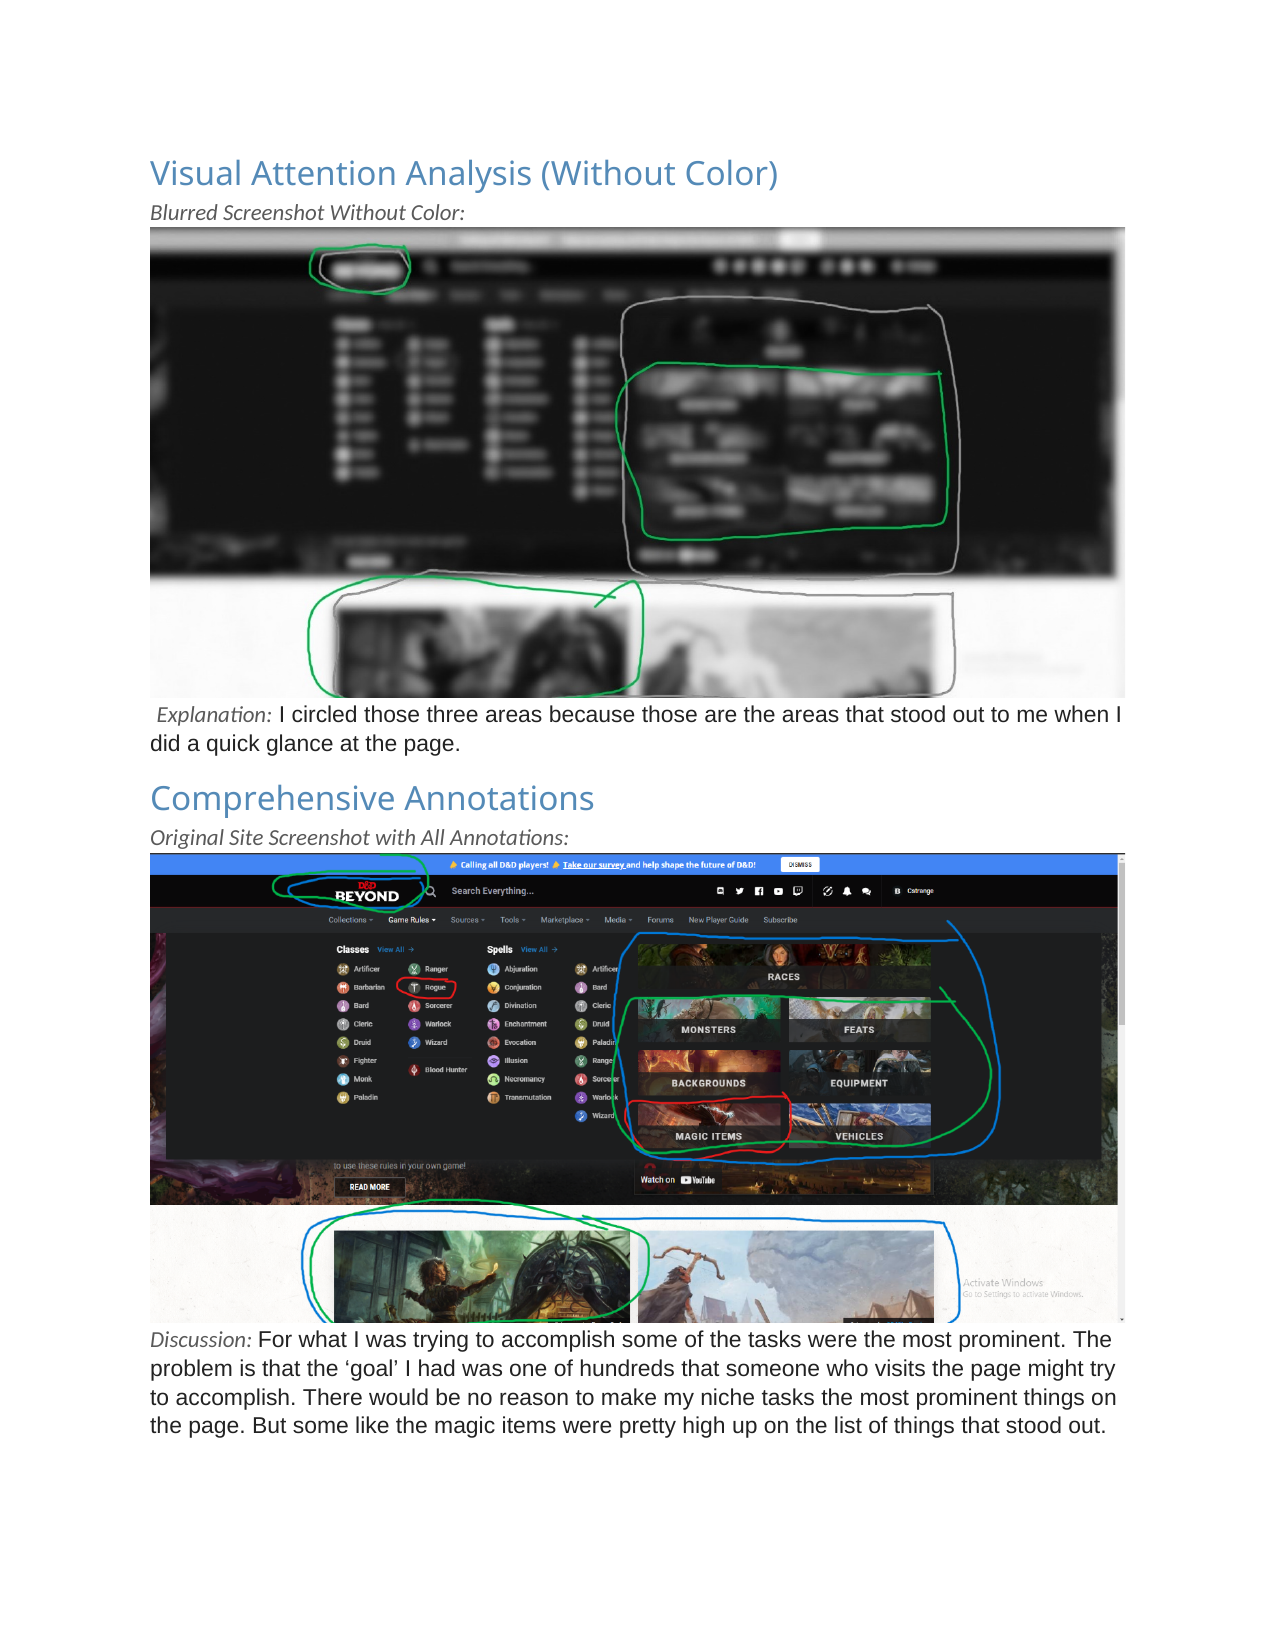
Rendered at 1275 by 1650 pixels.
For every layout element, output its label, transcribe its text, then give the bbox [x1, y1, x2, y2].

picture [150, 227, 1125, 698]
text Visual Attention Analysis (Without Color) Blurred Screenshot Without Color: Explanation: I circled those three areas because those are the areas that stood out to me when I did a quick glance at the page. [150, 698, 1125, 756]
picture [150, 853, 1125, 1323]
text Visual Attention Analysis (Without Color) Blurred Screenshot Without Color: Explanation: I circled those three areas because those are the areas that stood out to me when I did a quick glance at the page. [150, 150, 1125, 227]
text Comprehensive Annotations Original Site Screenshot with All Annotations: Discussion: For what I was trying to accomplish some of the tasks were the most prominent. The problem is that the ‘goal’ I had was one of hundreds that someone who visits the page might try to accomplish. There would be no reason to make my niche tasks the most prominent things on the page. But some like the magic items were pretty high up on the list of things that stood out. [150, 1323, 1125, 1438]
text Comprehensive Annotations Original Site Screenshot with All Annotations: Discussion: For what I was trying to accomplish some of the tasks were the most prominent. The problem is that the ‘goal’ I had was one of hundreds that someone who visits the page might try to accomplish. There would be no reason to make my niche tasks the most prominent things on the page. But some like the magic items were pretty high up on the list of things that stood out. [150, 775, 1125, 853]
